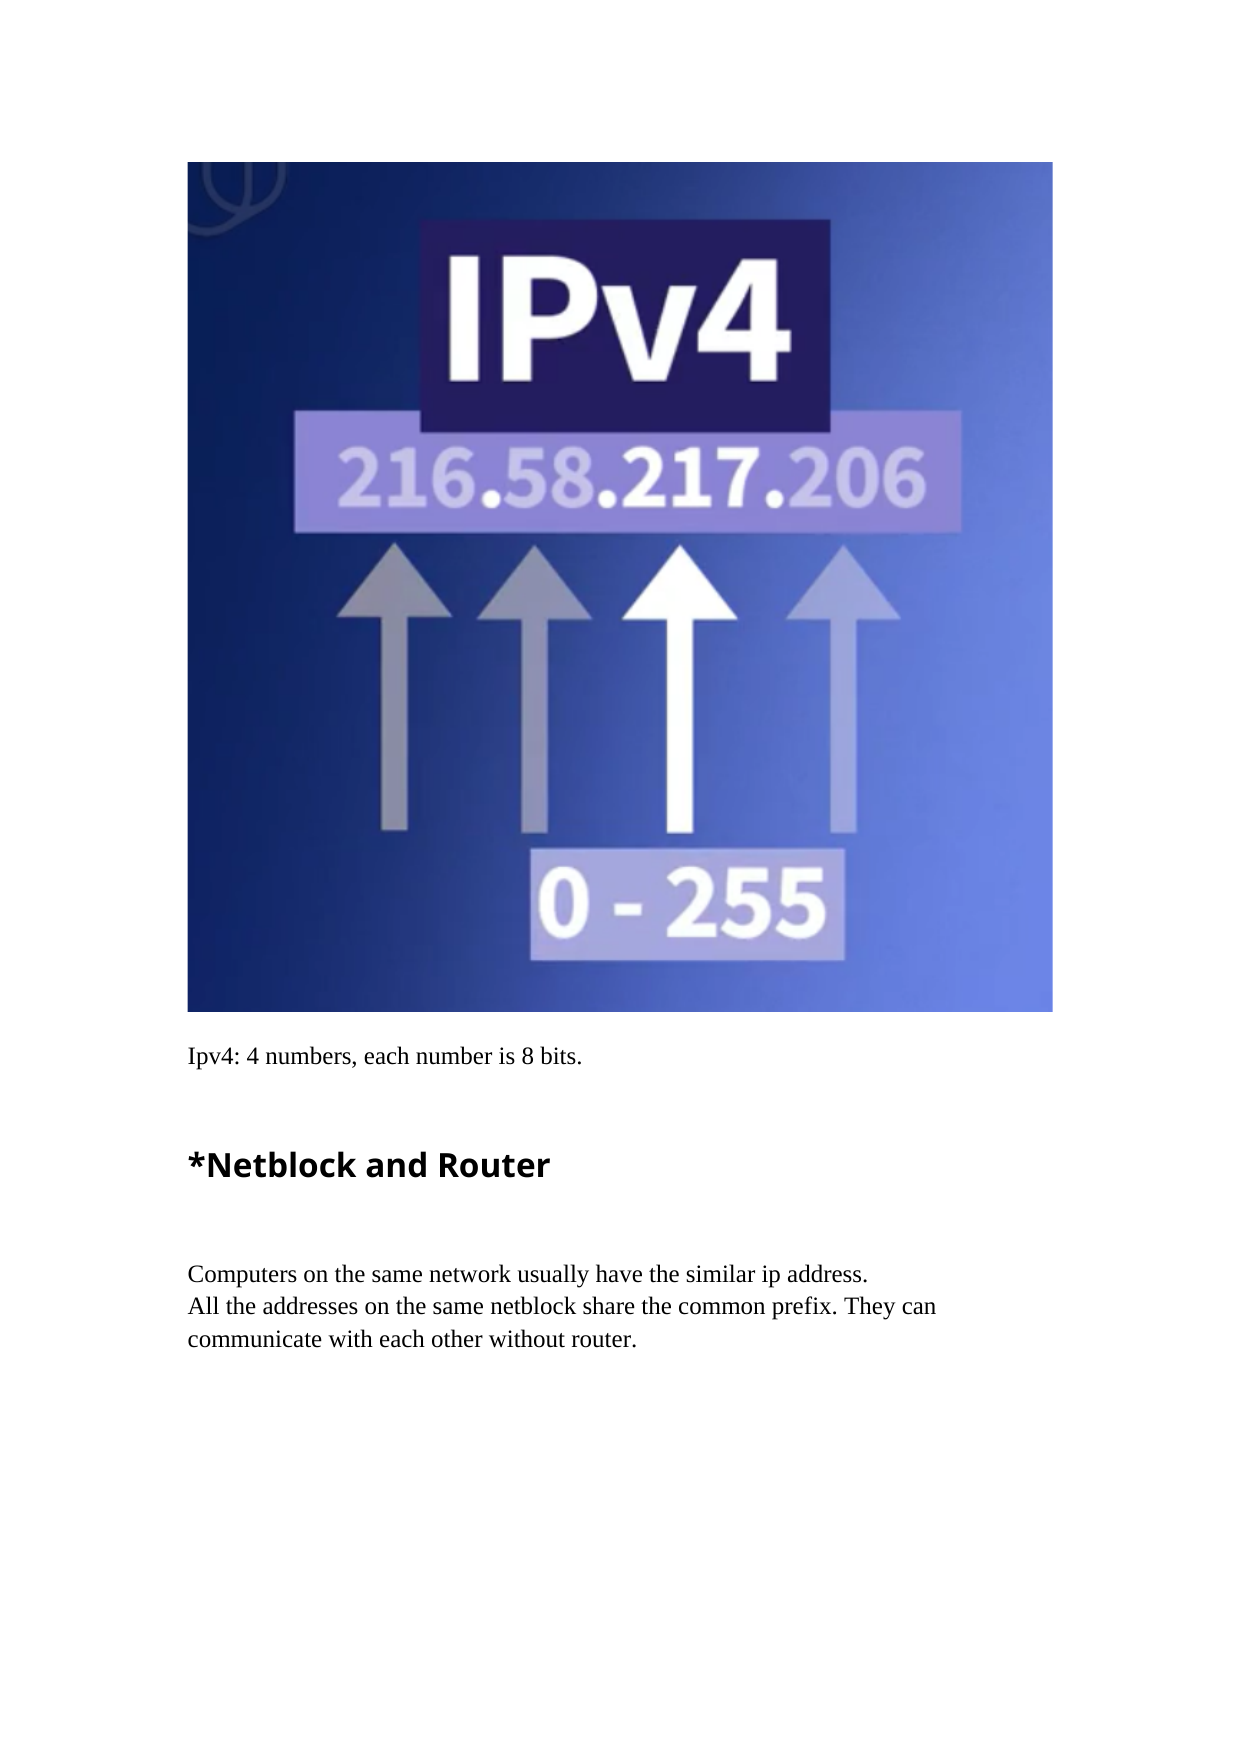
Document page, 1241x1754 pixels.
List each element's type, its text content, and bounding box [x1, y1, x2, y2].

text Ipv4: 4 numbers, each number is 8 bits. [187, 1039, 1053, 1072]
subtitle *Netblock and Router [187, 1132, 1053, 1197]
text All the addresses on the same netblock share the common prefix. They can communicate with each other without router. [187, 1289, 1053, 1354]
picture [187, 162, 1053, 1012]
text Computers on the same network usually have the similar ip address. [187, 1257, 1053, 1289]
